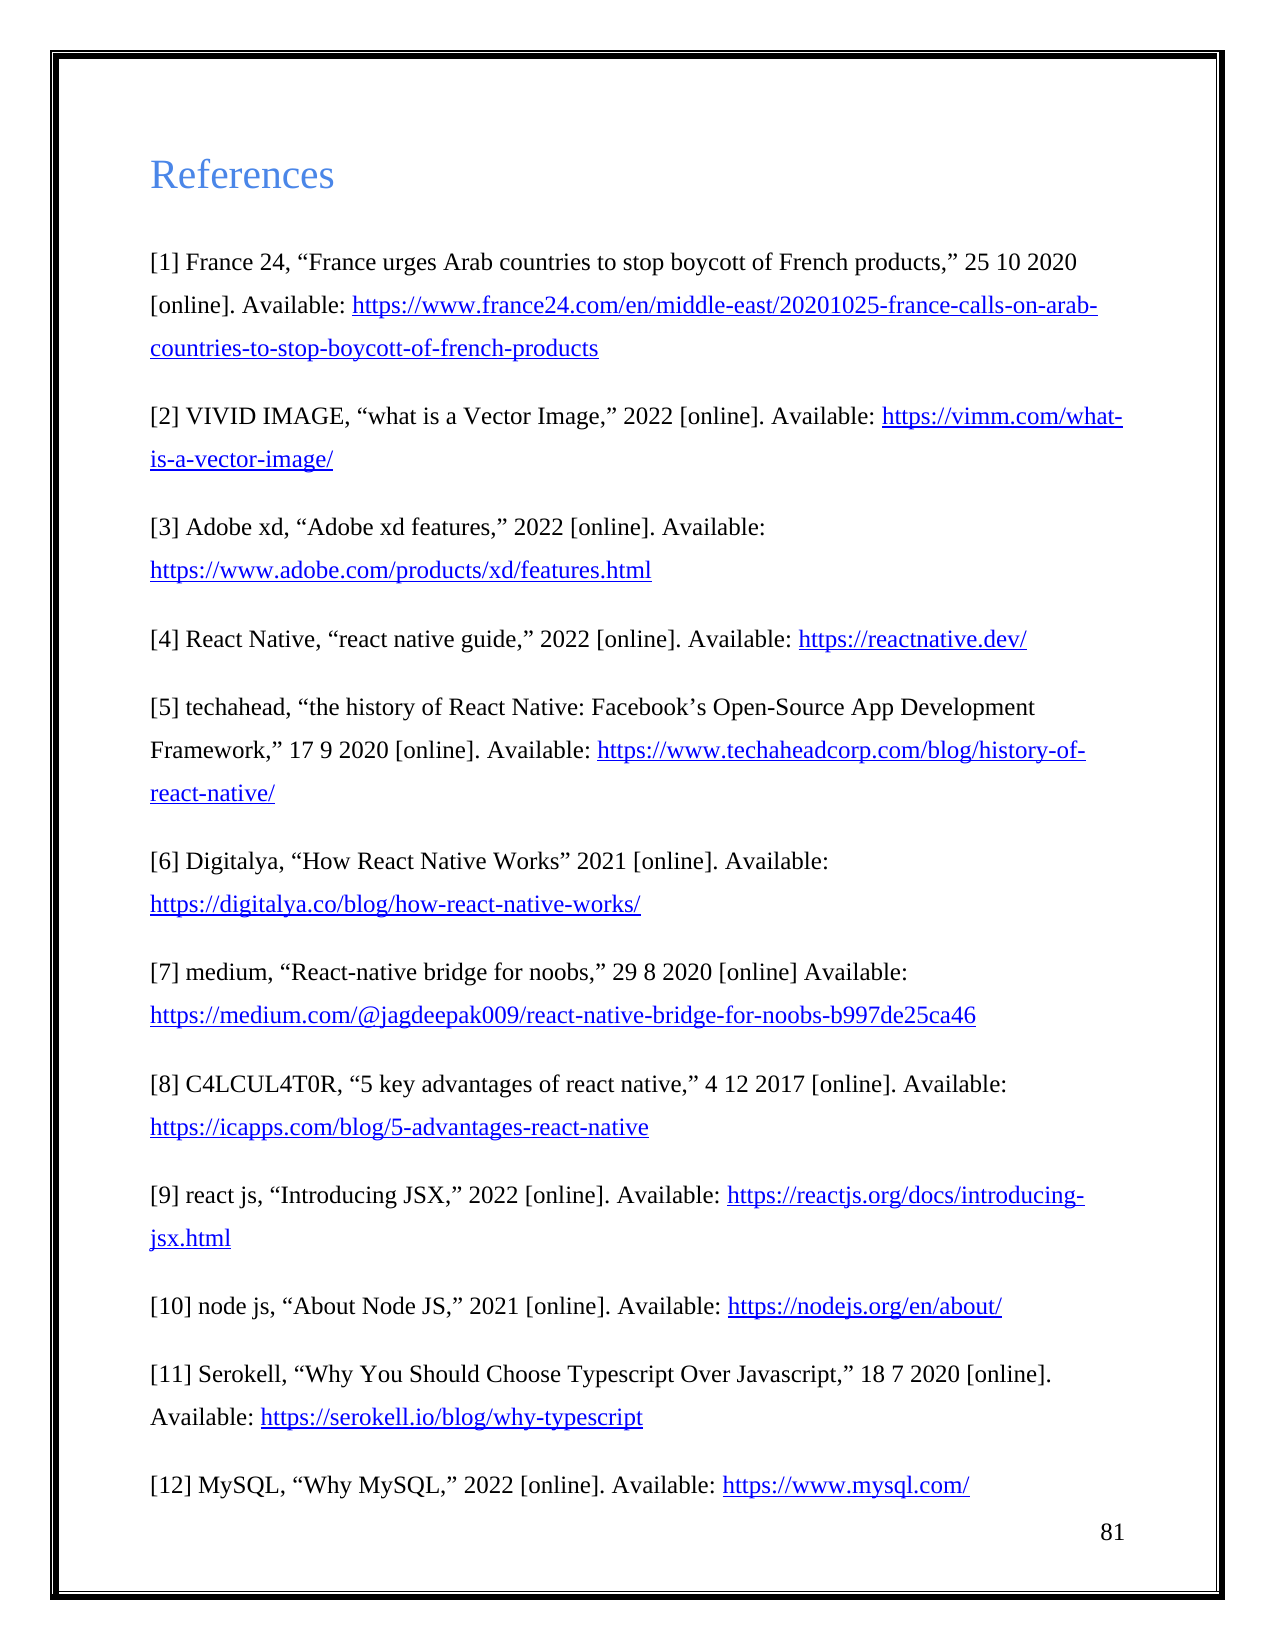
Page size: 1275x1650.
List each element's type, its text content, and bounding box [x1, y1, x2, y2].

text [9] react js, “Introducing JSX,” 2022 [online]. Available: https://reactjs.org/docs/introducing-jsx.html [150, 1180, 1125, 1252]
subtitle References [150, 150, 1125, 198]
text [4] React Native, “react native guide,” 2022 [online]. Available: https://reactnative.dev/ [150, 624, 1125, 652]
text [6] Digitalya, “How React Native Works” 2021 [online]. Available: https://digitalya.co/blog/how-react-native-works/ [150, 846, 1125, 918]
text [1] France 24, “France urges Arab countries to stop boycott of French products,” 25 10 2020 [online]. Available: https://www.france24.com/en/middle-east/20201025-france-calls-on-arab-countries-to-stop-boycott-of-french-products [150, 247, 1125, 362]
text [12] MySQL, “Why MySQL,” 2022 [online]. Available: https://www.mysql.com/ [150, 1471, 1125, 1499]
text [7] medium, “React-native bridge for noobs,” 29 8 2020 [online] Available: https://medium.com/@jagdeepak009/react-native-bridge-for-noobs-b997de25ca46 [150, 957, 1125, 1029]
text [5] techahead, “the history of React Native: Facebook’s Open-Source App Development Framework,” 17 9 2020 [online]. Available: https://www.techaheadcorp.com/blog/history-of-react-native/ [150, 692, 1125, 807]
text [2] VIVID IMAGE, “what is a Vector Image,” 2022 [online]. Available: https://vimm.com/what-is-a-vector-image/ [150, 401, 1125, 473]
text [11] Serokell, “Why You Should Choose Typescript Over Javascript,” 18 7 2020 [online]. Available: https://serokell.io/blog/why-typescript [150, 1359, 1125, 1431]
text [8] C4LCUL4T0R, “5 key advantages of react native,” 4 12 2017 [online]. Available: https://icapps.com/blog/5-advantages-react-native [150, 1069, 1125, 1141]
text [3] Adobe xd, “Adobe xd features,” 2022 [online]. Available: https://www.adobe.com/products/xd/features.html [150, 512, 1125, 584]
text [10] node js, “About Node JS,” 2021 [online]. Available: https://nodejs.org/en/about/ [150, 1291, 1125, 1320]
